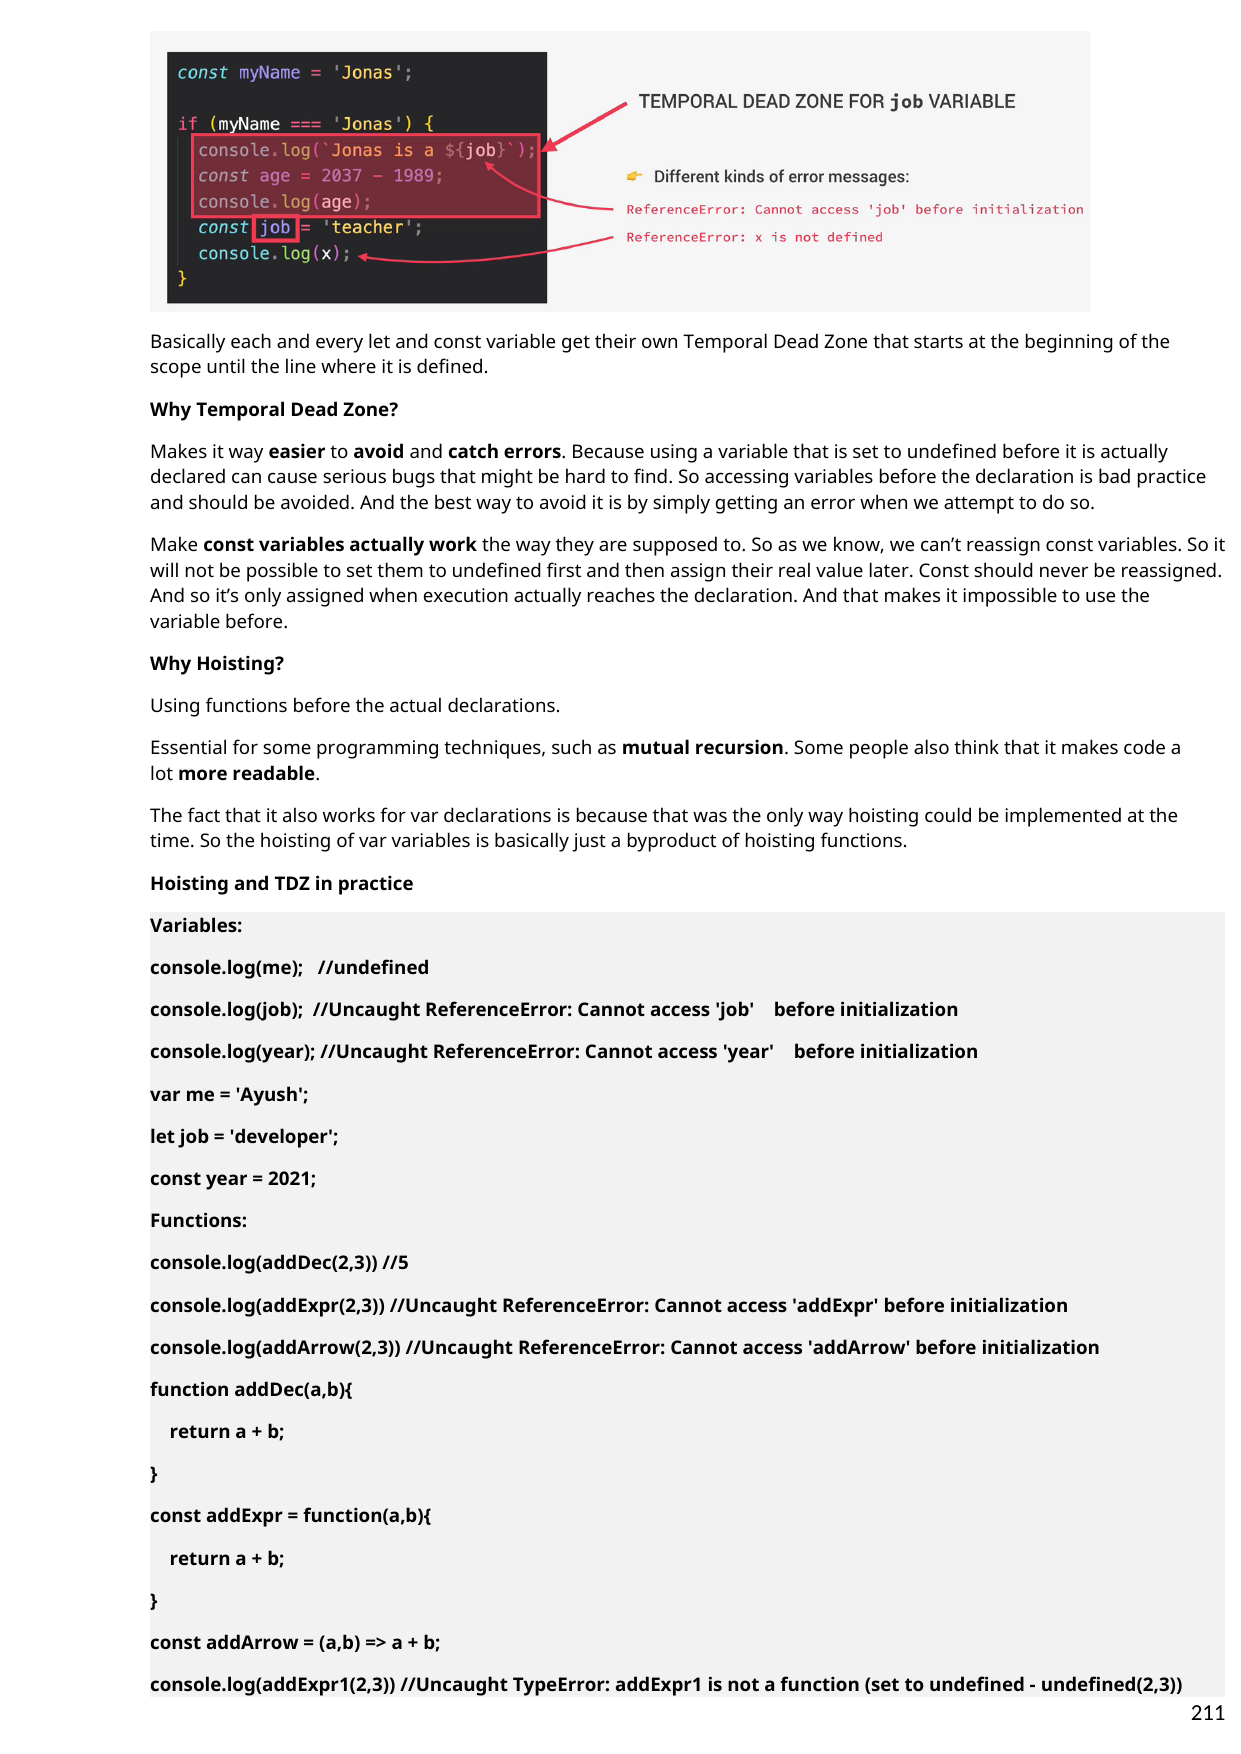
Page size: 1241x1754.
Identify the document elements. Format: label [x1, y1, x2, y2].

picture [150, 31, 1091, 312]
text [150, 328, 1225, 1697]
